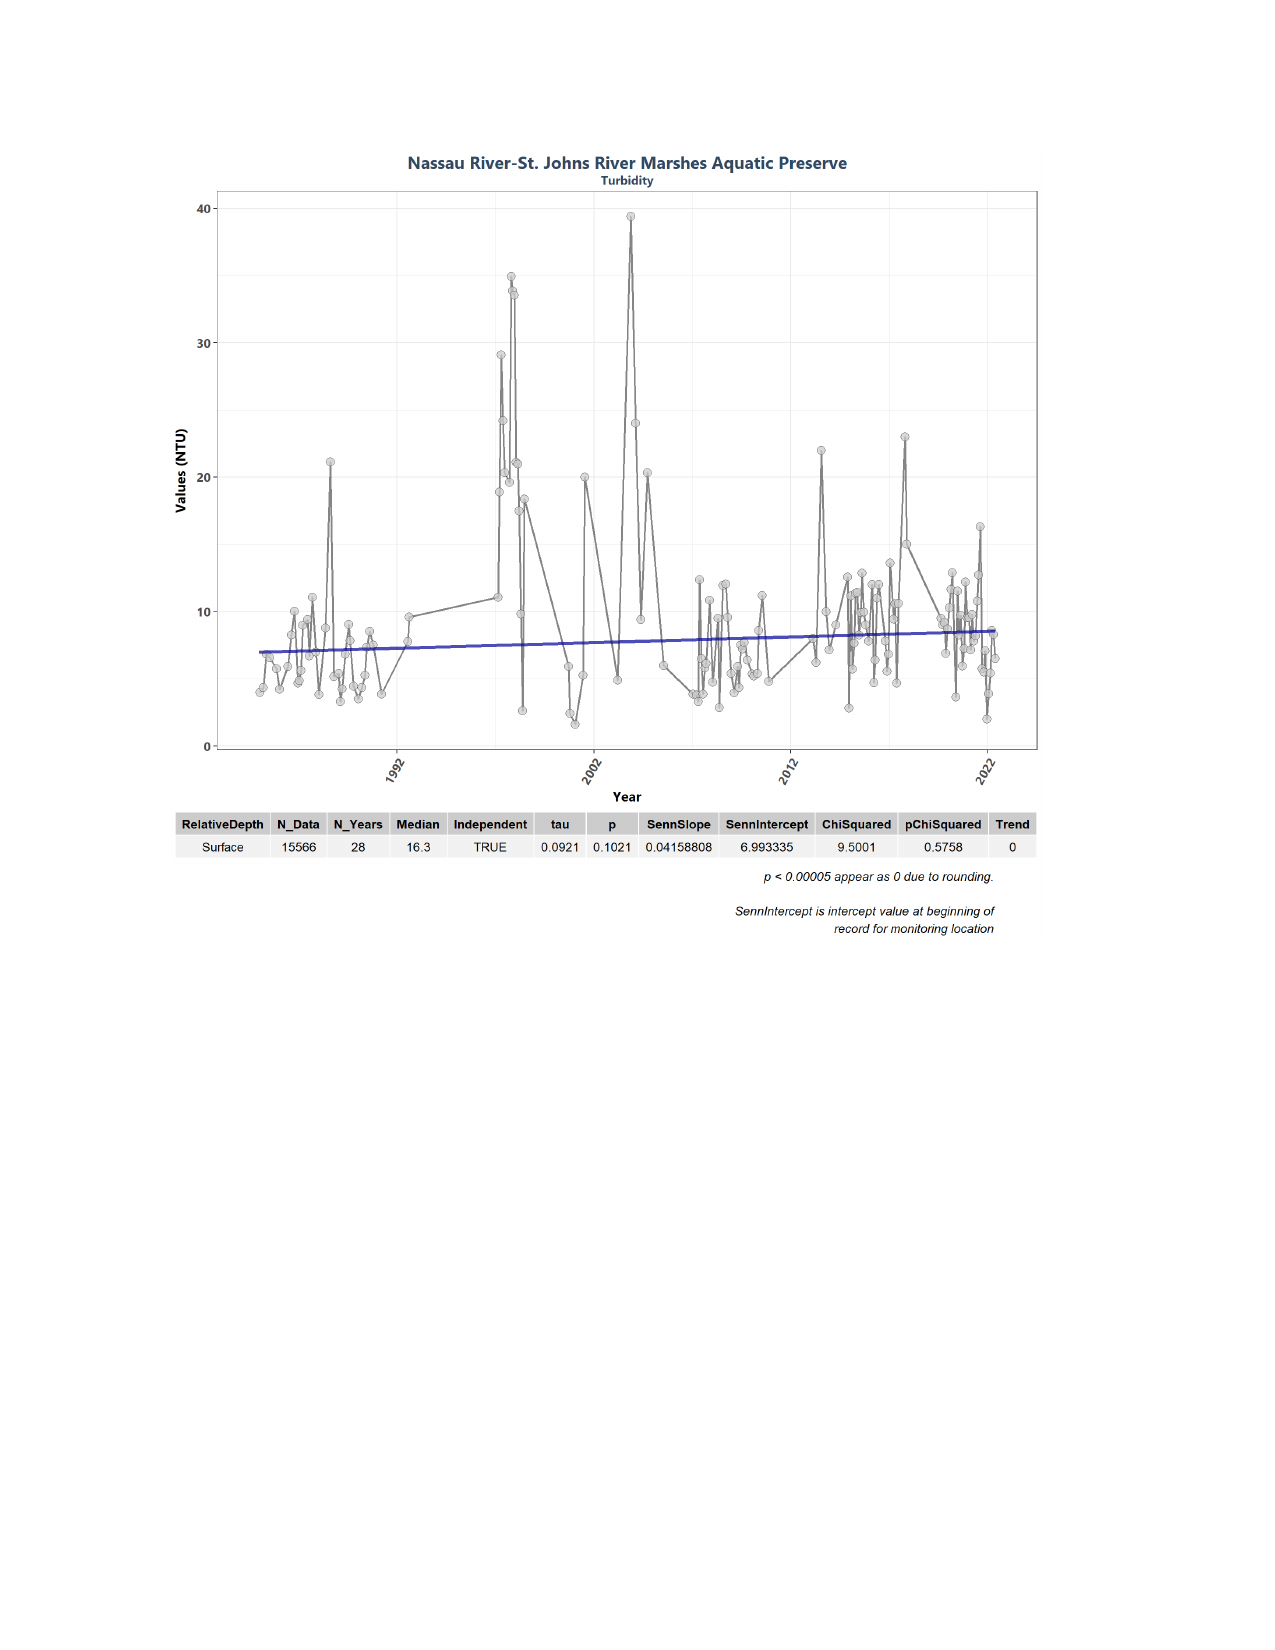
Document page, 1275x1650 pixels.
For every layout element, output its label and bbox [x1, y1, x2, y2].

picture [168, 150, 1044, 938]
